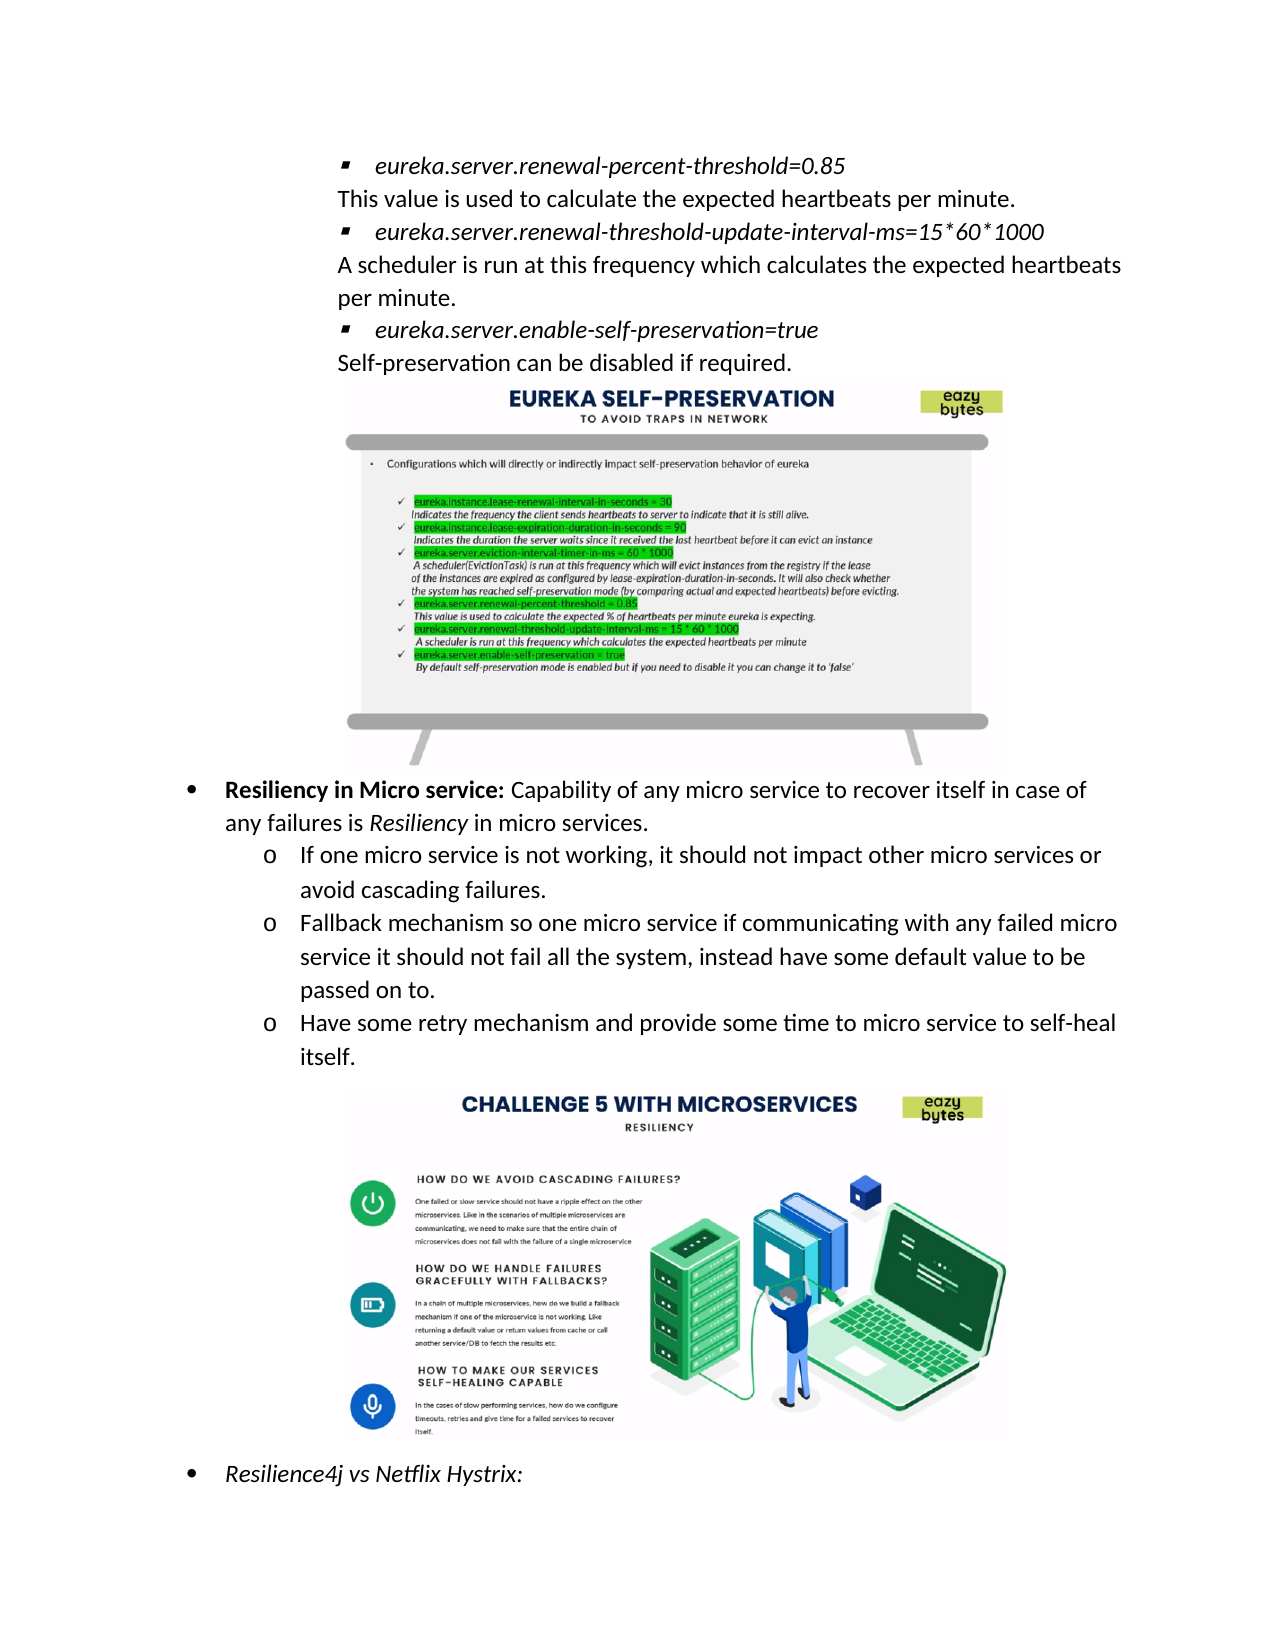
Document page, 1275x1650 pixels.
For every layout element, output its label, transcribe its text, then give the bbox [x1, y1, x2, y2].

picture [345, 380, 1005, 772]
list Have some retry mechanism and provide some time to micro service to self-heal itself. [262, 1007, 1125, 1071]
list This value is used to calculate the expected heartbeats per minute. [300, 183, 1125, 213]
picture [342, 1090, 1008, 1440]
list If one micro service is not working, it should not impact other micro services or avoid cascading failures. [262, 840, 1125, 904]
list Resilience4j vs Netflix Hystrix: [187, 1458, 1125, 1489]
list eureka.server.renewal-percent-threshold=0.85 [337, 150, 1125, 181]
list eureka.server.renewal-threshold-update-interval-ms=15*60*1000 [337, 216, 1125, 246]
list Self-preservation can be disabled if required. [300, 347, 1125, 378]
list eureka.server.enable-self-preservation=true [337, 314, 1125, 345]
list Fallback mechanism so one micro service if communicating with any failed micro service it should not fail all the system, instead have some default value to be passed on to. [262, 907, 1125, 1004]
list Resiliency in Micro service: Capability of any micro service to recover itself in case of any failures is Resiliency in micro services. [187, 774, 1125, 837]
list A scheduler is run at this frequency which calculates the expected heartbeats per minute. [337, 249, 1125, 312]
